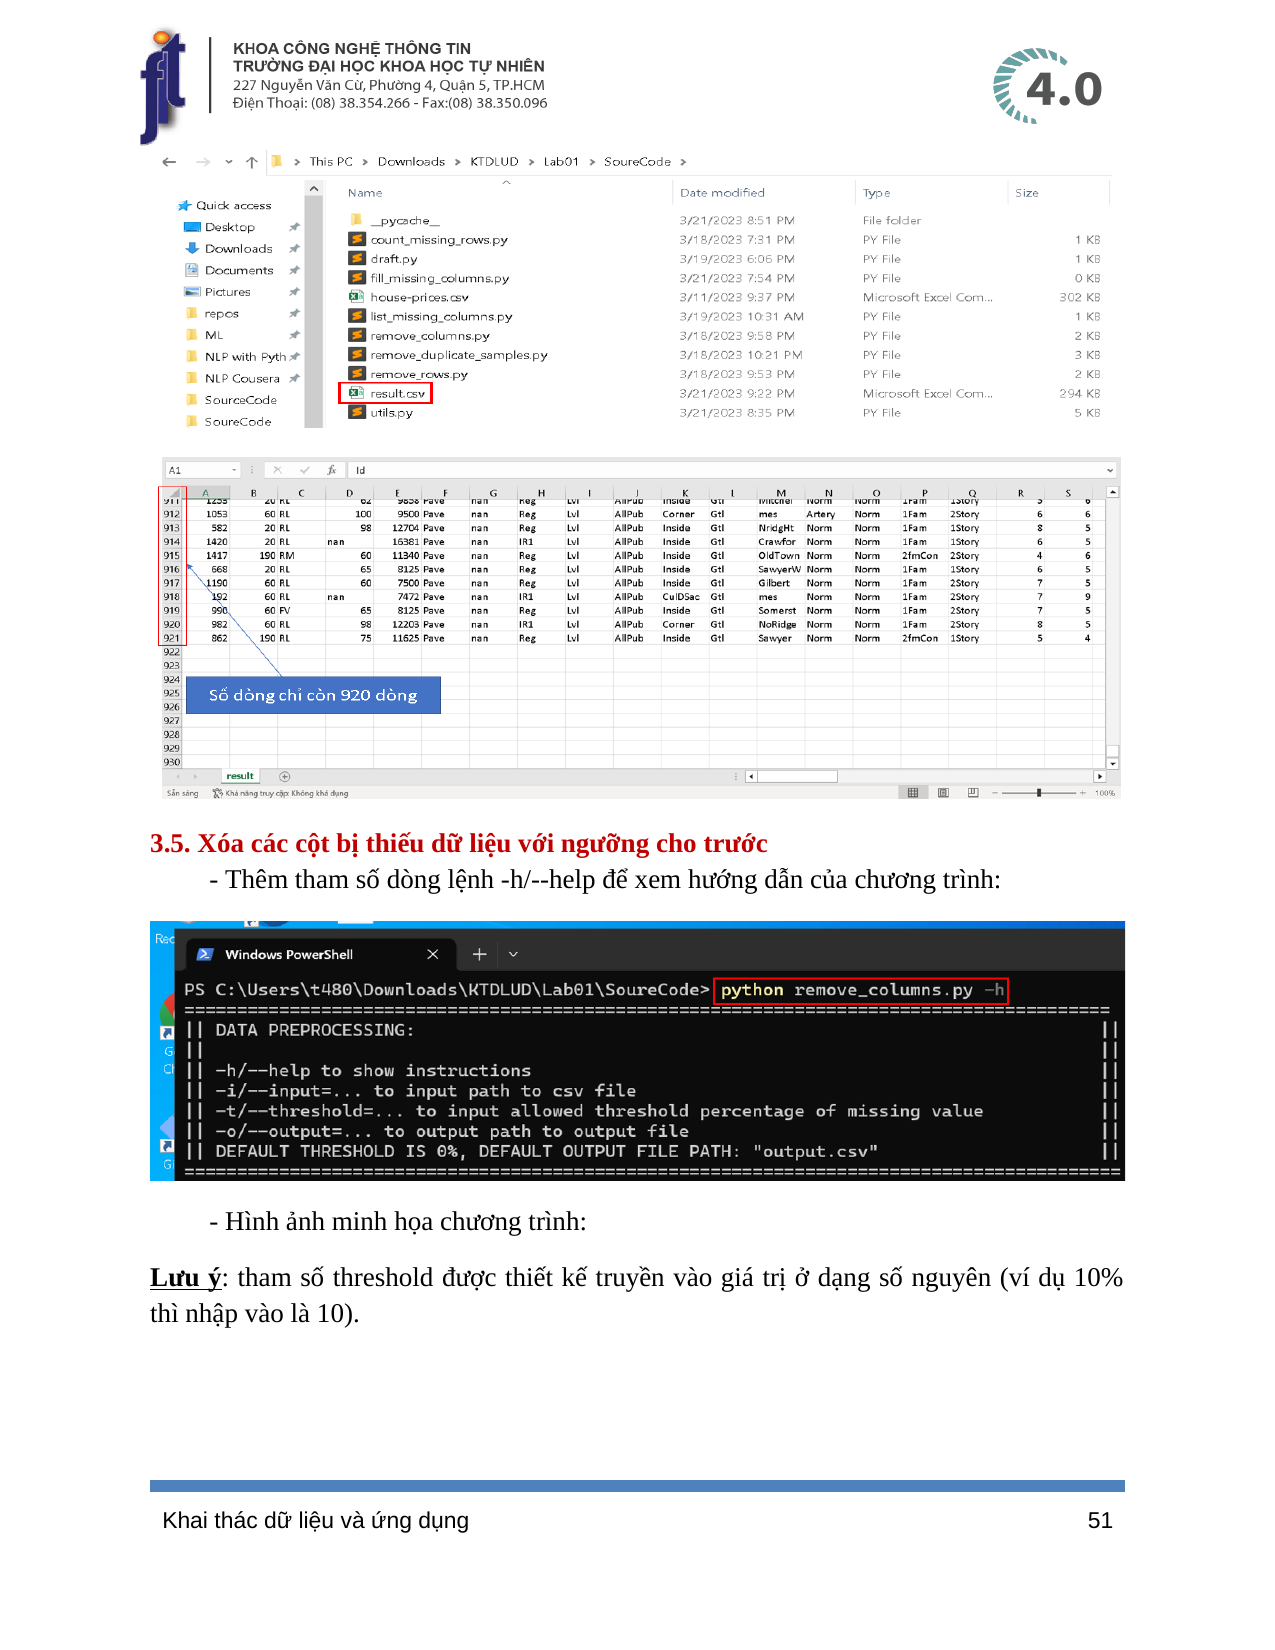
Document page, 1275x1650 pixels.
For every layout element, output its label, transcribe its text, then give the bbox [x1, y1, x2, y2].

subtitle 3.5. Xóa các cột bị thiếu dữ liệu với ngưỡng cho trước [150, 827, 1125, 858]
text - Thêm tham số dòng lệnh -h/--help để xem hướng dẫn của chương trình: [150, 863, 1125, 894]
picture [150, 919, 1125, 1181]
picture [985, 41, 1108, 127]
text - Hình ảnh minh họa chương trình: [150, 1205, 1125, 1236]
picture [150, 457, 1125, 803]
picture [117, 21, 1113, 433]
text Lưu ý: tham số threshold được thiết kế truyền vào giá trị ở dạng số nguyên (ví dụ 10% thì nhập vào là 10). [150, 1261, 1125, 1328]
